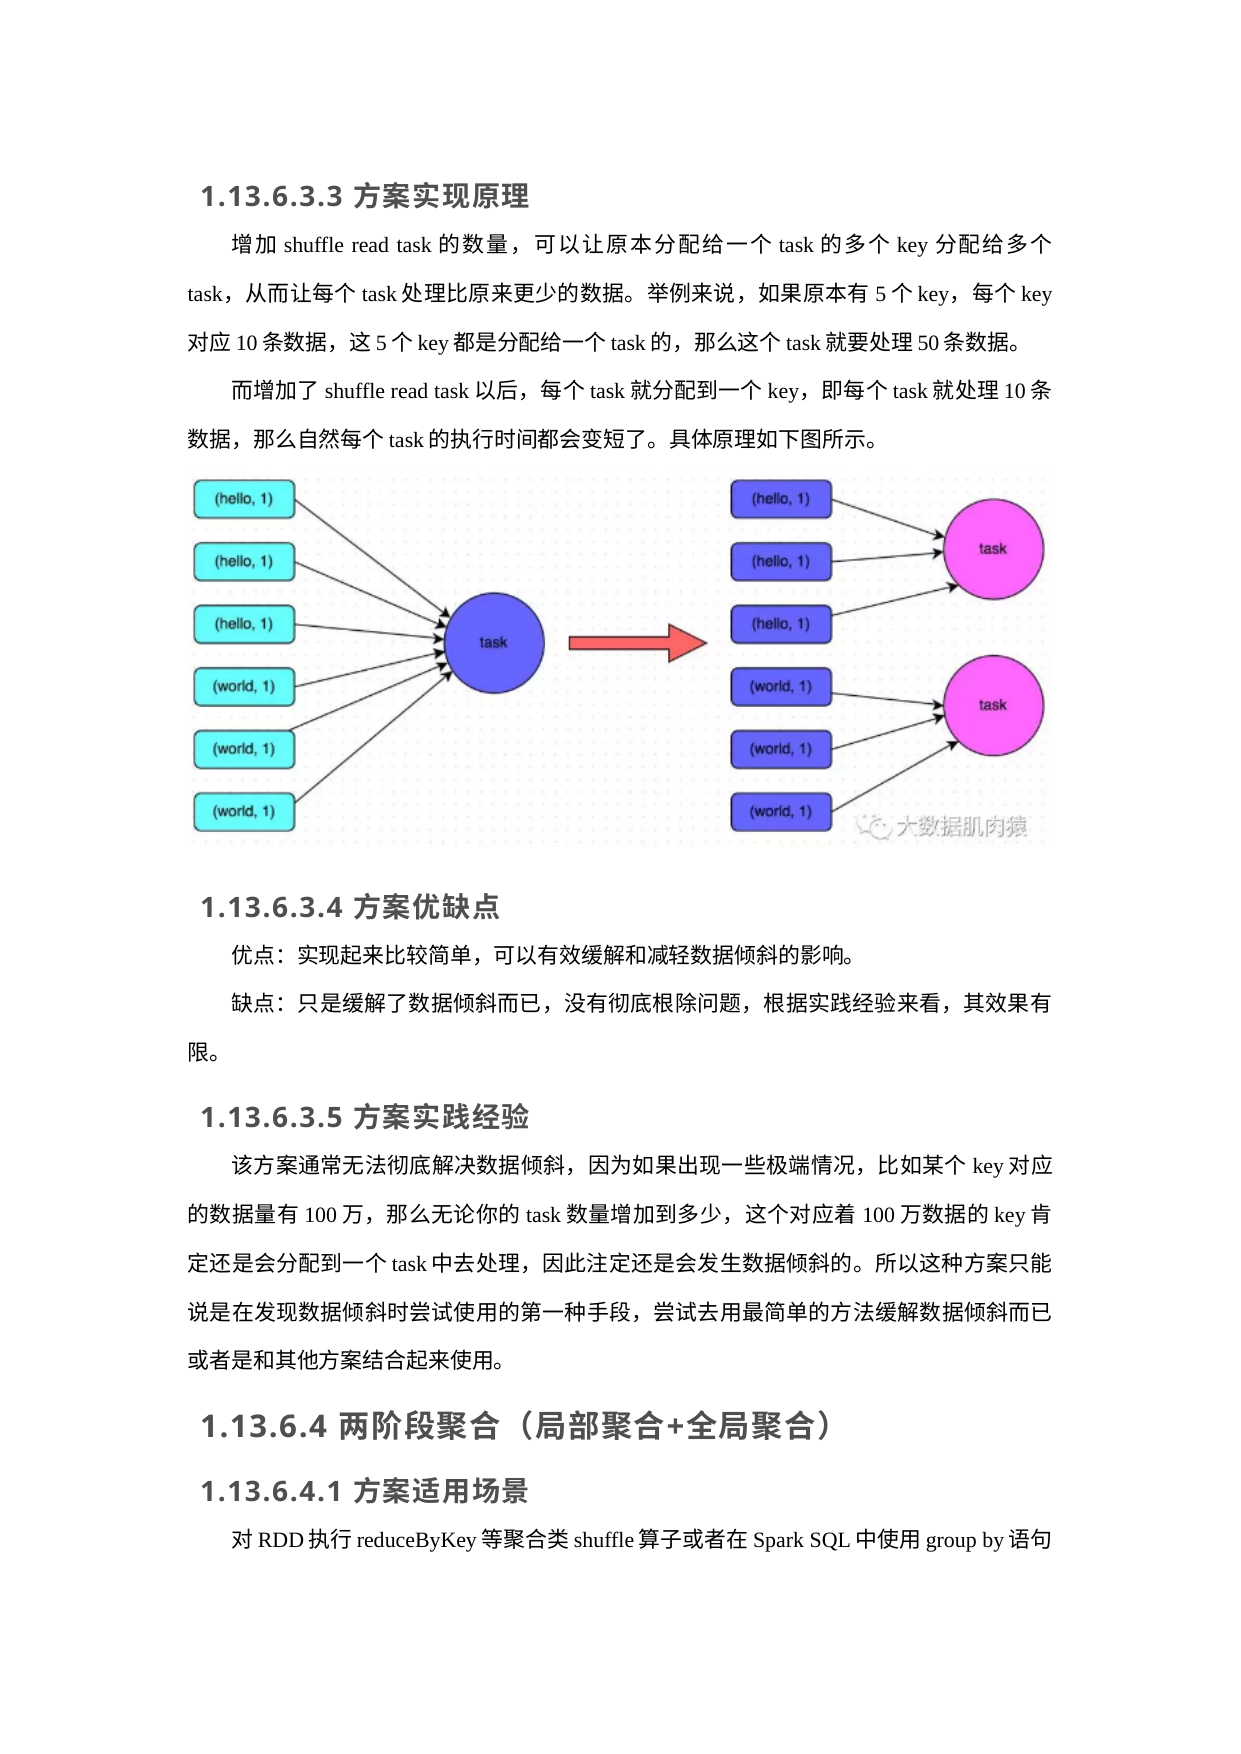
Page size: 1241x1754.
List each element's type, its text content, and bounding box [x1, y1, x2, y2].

subtitle 1.13.6.3.5 方案实践经验 [200, 1083, 1040, 1148]
subtitle 1.13.6.3.4 方案优缺点 [200, 872, 1040, 937]
text 缺点：只是缓解了数据倾斜而已，没有彻底根除问题，根据实践经验来看，其效果有限。 [187, 986, 1053, 1067]
text 增加shuffle read task的数量，可以让原本分配给一个task的多个key分配给多个task，从而让每个task处理比原来更少的数据。举例来说，如果原本有5个key，每个key对应10条数据，这5个key都是分配给一个task的，那么这个task就要处理50条数据。 [187, 227, 1053, 357]
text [187, 1521, 1053, 1554]
text 而增加了shuffle read task以后，每个task就分配到一个key，即每个task就处理10条数据，那么自然每个task的执行时间都会变短了。具体原理如下图所示。 [187, 373, 1053, 454]
text 该方案通常无法彻底解决数据倾斜，因为如果出现一些极端情况，比如某个key对应的数据量有100万，那么无论你的task数量增加到多少，这个对应着100万数据的key肯定还是会分配到一个task中去处理，因此注定还是会发生数据倾斜的。所以这种方案只能说是在发现数据倾斜时尝试使用的第一种手段，尝试去用最简单的方法缓解数据倾斜而已，或者是和其他方案结合起来使用。 [187, 1148, 1053, 1375]
subtitle 1.13.6.4 两阶段聚合（局部聚合+全局聚合） [200, 1391, 1040, 1456]
subtitle 1.13.6.3.3 方案实现原理 [200, 162, 1040, 227]
subtitle 1.13.6.4.1 方案适用场景 [200, 1456, 1040, 1521]
text 优点：实现起来比较简单，可以有效缓解和减轻数据倾斜的影响。 [187, 937, 1053, 970]
